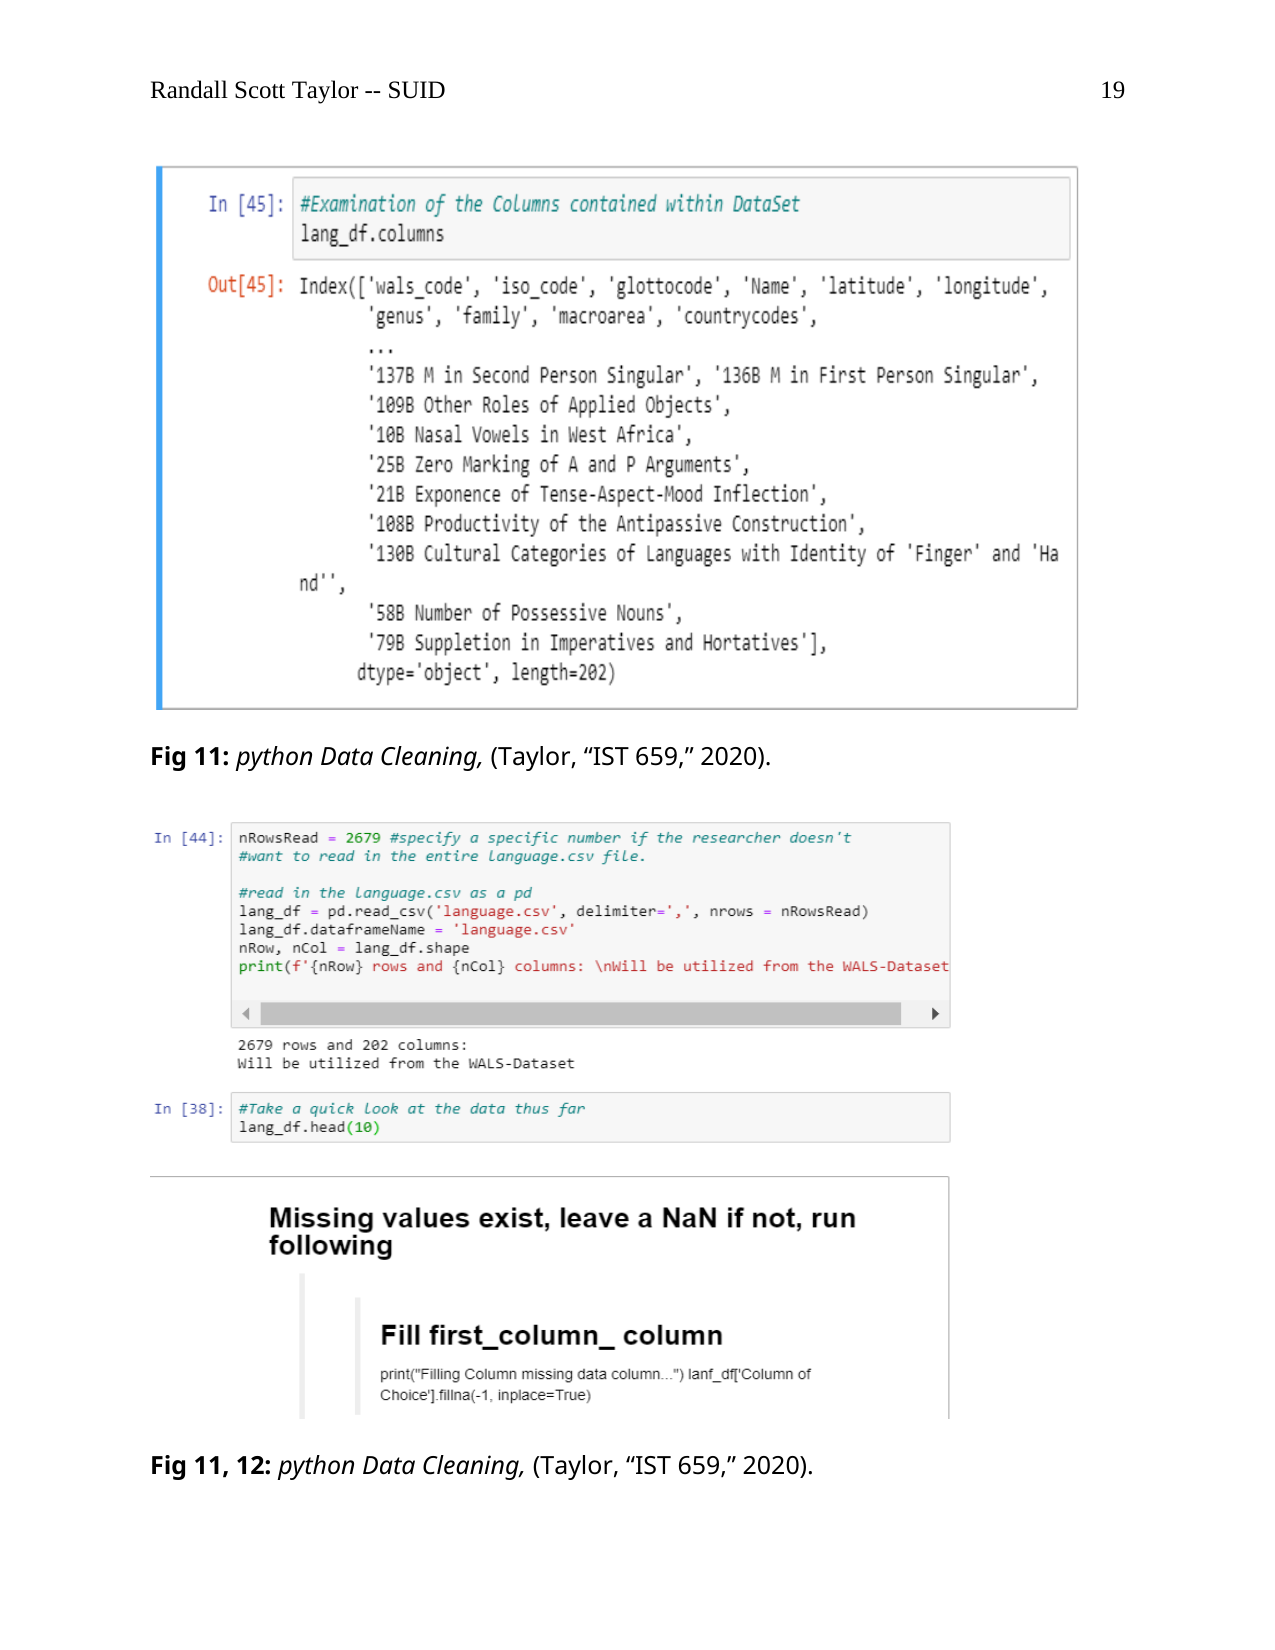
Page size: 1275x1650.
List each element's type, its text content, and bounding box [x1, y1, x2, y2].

picture [150, 806, 960, 1146]
picture [150, 150, 1087, 710]
text Fig 11, 12: python Data Cleaning, (Taylor, “IST 659,” 2020). [150, 1448, 1125, 1482]
picture [150, 1174, 956, 1419]
text Fig 11: python Data Cleaning, (Taylor, “IST 659,” 2020). [150, 738, 1125, 772]
